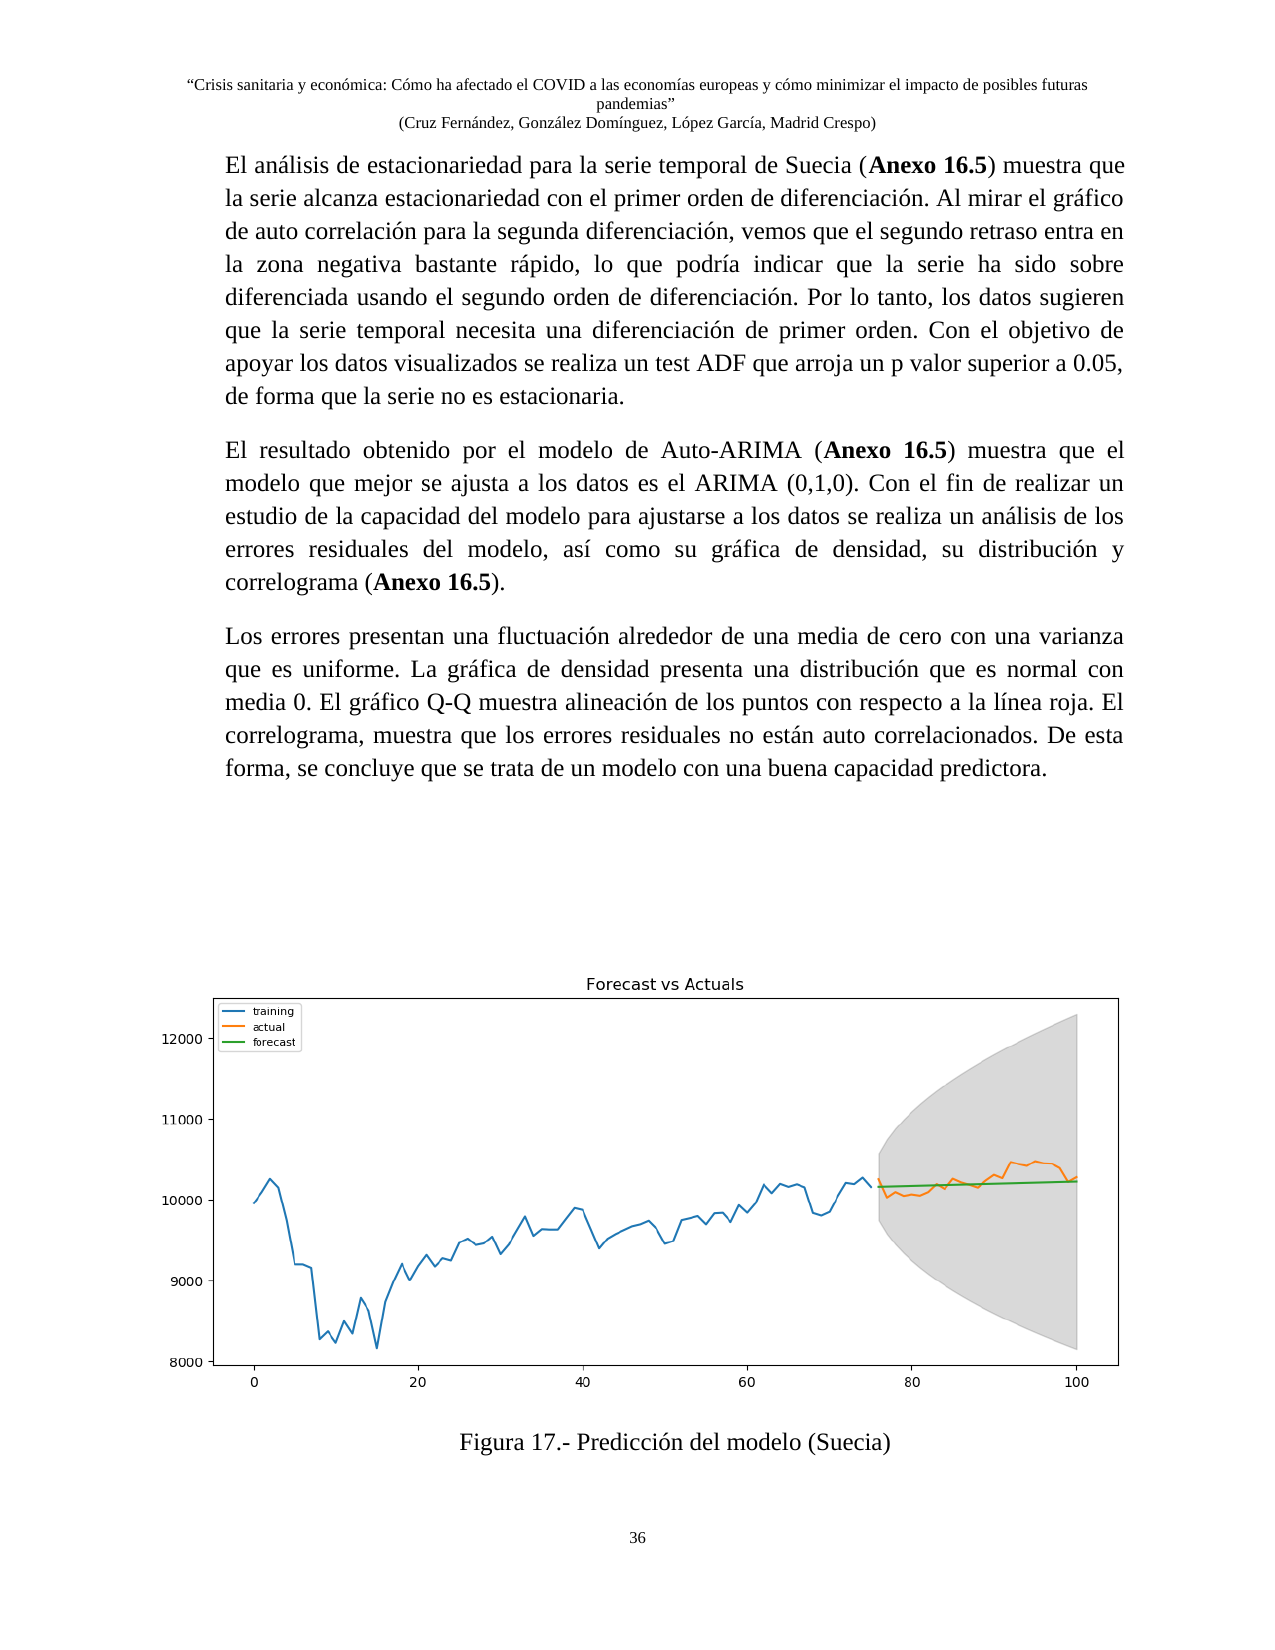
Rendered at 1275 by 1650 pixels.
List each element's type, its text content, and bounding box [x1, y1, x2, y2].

text El análisis de estacionariedad para la serie temporal de Suecia (Anexo 16.5) muestra que la serie alcanza estacionariedad con el primer orden de diferenciación. Al mirar el gráfico de auto correlación para la segunda diferenciación, vemos que el segundo retraso entra en la zona negativa bastante rápido, lo que podría indicar que la serie ha sido sobre diferenciada usando el segundo orden de diferenciación. Por lo tanto, los datos sugieren que la serie temporal necesita una diferenciación de primer orden. Con el objetivo de apoyar los datos visualizados se realiza un test ADF que arroja un p valor superior a 0.05, de forma que la serie no es estacionaria. [225, 150, 1125, 410]
text El resultado obtenido por el modelo de Auto-ARIMA (Anexo 16.5) muestra que el modelo que mejor se ajusta a los datos es el ARIMA (0,1,0). Con el fin de realizar un estudio de la capacidad del modelo para ajustarse a los datos se realiza un análisis de los errores residuales del modelo, así como su gráfica de densidad, su distribución y correlograma (Anexo 16.5). [225, 435, 1125, 596]
picture [150, 968, 1125, 1398]
text Los errores presentan una fluctuación alrededor de una media de cero con una varianza que es uniforme. La gráfica de densidad presenta una distribución que es normal con media 0. El gráfico Q-Q muestra alineación de los puntos con respecto a la línea roja. El correlograma, muestra que los errores residuales no están auto correlacionados. De esta forma, se concluye que se trata de un modelo con una buena capacidad predictora. [225, 621, 1125, 782]
text Figura 17.- Predicción del modelo (Suecia) [225, 1398, 1125, 1456]
